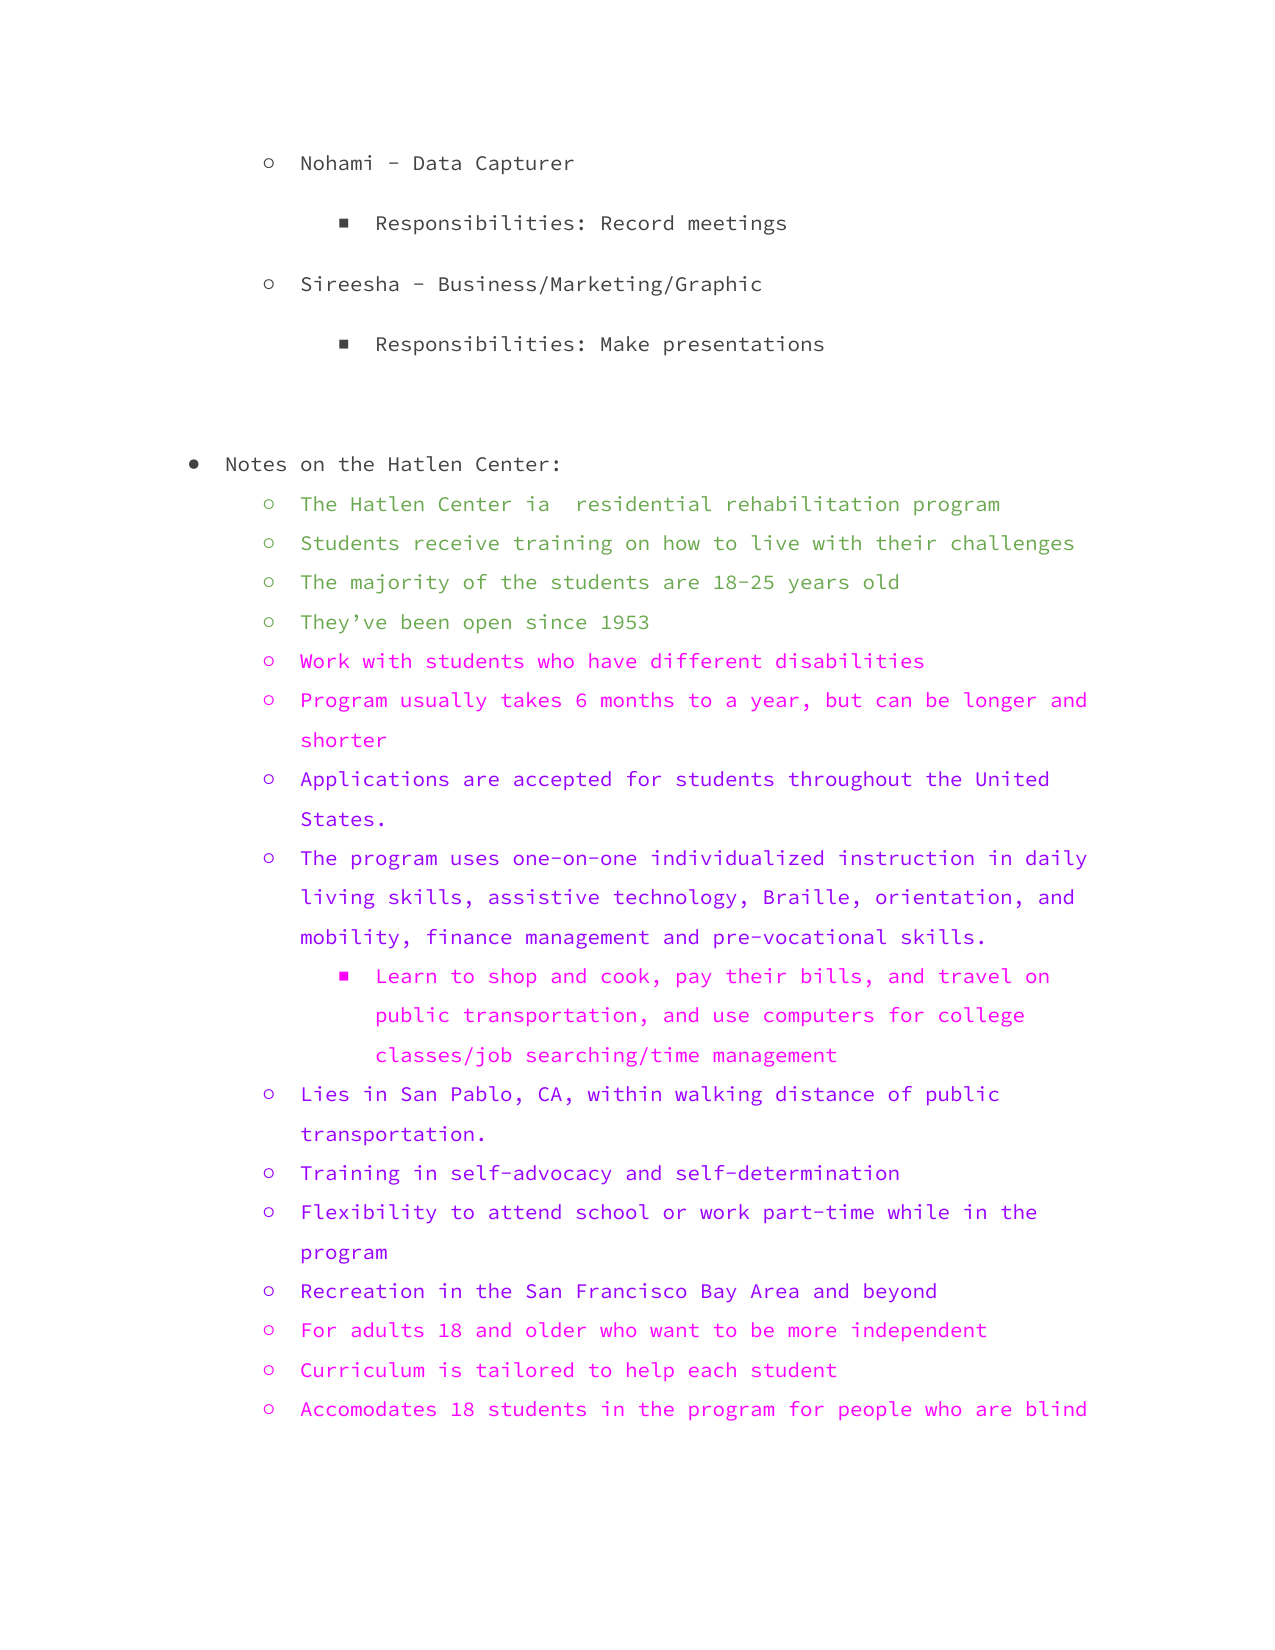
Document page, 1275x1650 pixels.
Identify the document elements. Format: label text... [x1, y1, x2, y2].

list Recreation in the San Francisco Bay Area and beyond [262, 1278, 1125, 1304]
list Lies in San Pablo, CA, within walking distance of public transportation. [262, 1081, 1125, 1147]
list Learn to shop and cook, pay their bills, and travel on public transportation, and use computers for college classes/job searching/time management [337, 963, 1125, 1068]
list Responsibilities: Make presentations [337, 331, 1125, 357]
list Notes on the Hatlen Center: [187, 451, 1125, 477]
list The Hatlen Center ia residential rehabilitation program [262, 490, 1125, 517]
list Responsibilities: Record meetings [337, 210, 1125, 236]
list For adults 18 and older who want to be more independent [262, 1317, 1125, 1343]
list Sireesha - Business/Marketing/Graphic [262, 270, 1125, 297]
list Flexibility to attend school or work part-time while in the program [262, 1199, 1125, 1265]
list Curriculum is tailored to help each student [262, 1357, 1125, 1383]
list Work with students who have different disabilities [262, 648, 1125, 674]
list Training in self-advocacy and self-determination [262, 1160, 1125, 1186]
list Students receive training on how to live with their challenges [262, 530, 1125, 556]
list Applications are accepted for students throughout the United States. [262, 766, 1125, 832]
list Nohami - Data Capturer [262, 150, 1125, 176]
list Program usually takes 6 months to a year, but can be longer and shorter [262, 687, 1125, 753]
list The majority of the students are 18-25 years old [262, 569, 1125, 595]
list The program uses one-on-one individualized instruction in daily living skills, assistive technology, Braille, orientation, and mobility, finance management and pre-vocational skills. [262, 845, 1125, 950]
list They’ve been open since 1953 [262, 608, 1125, 635]
list Accomodates 18 students in the program for people who are blind [262, 1396, 1125, 1422]
